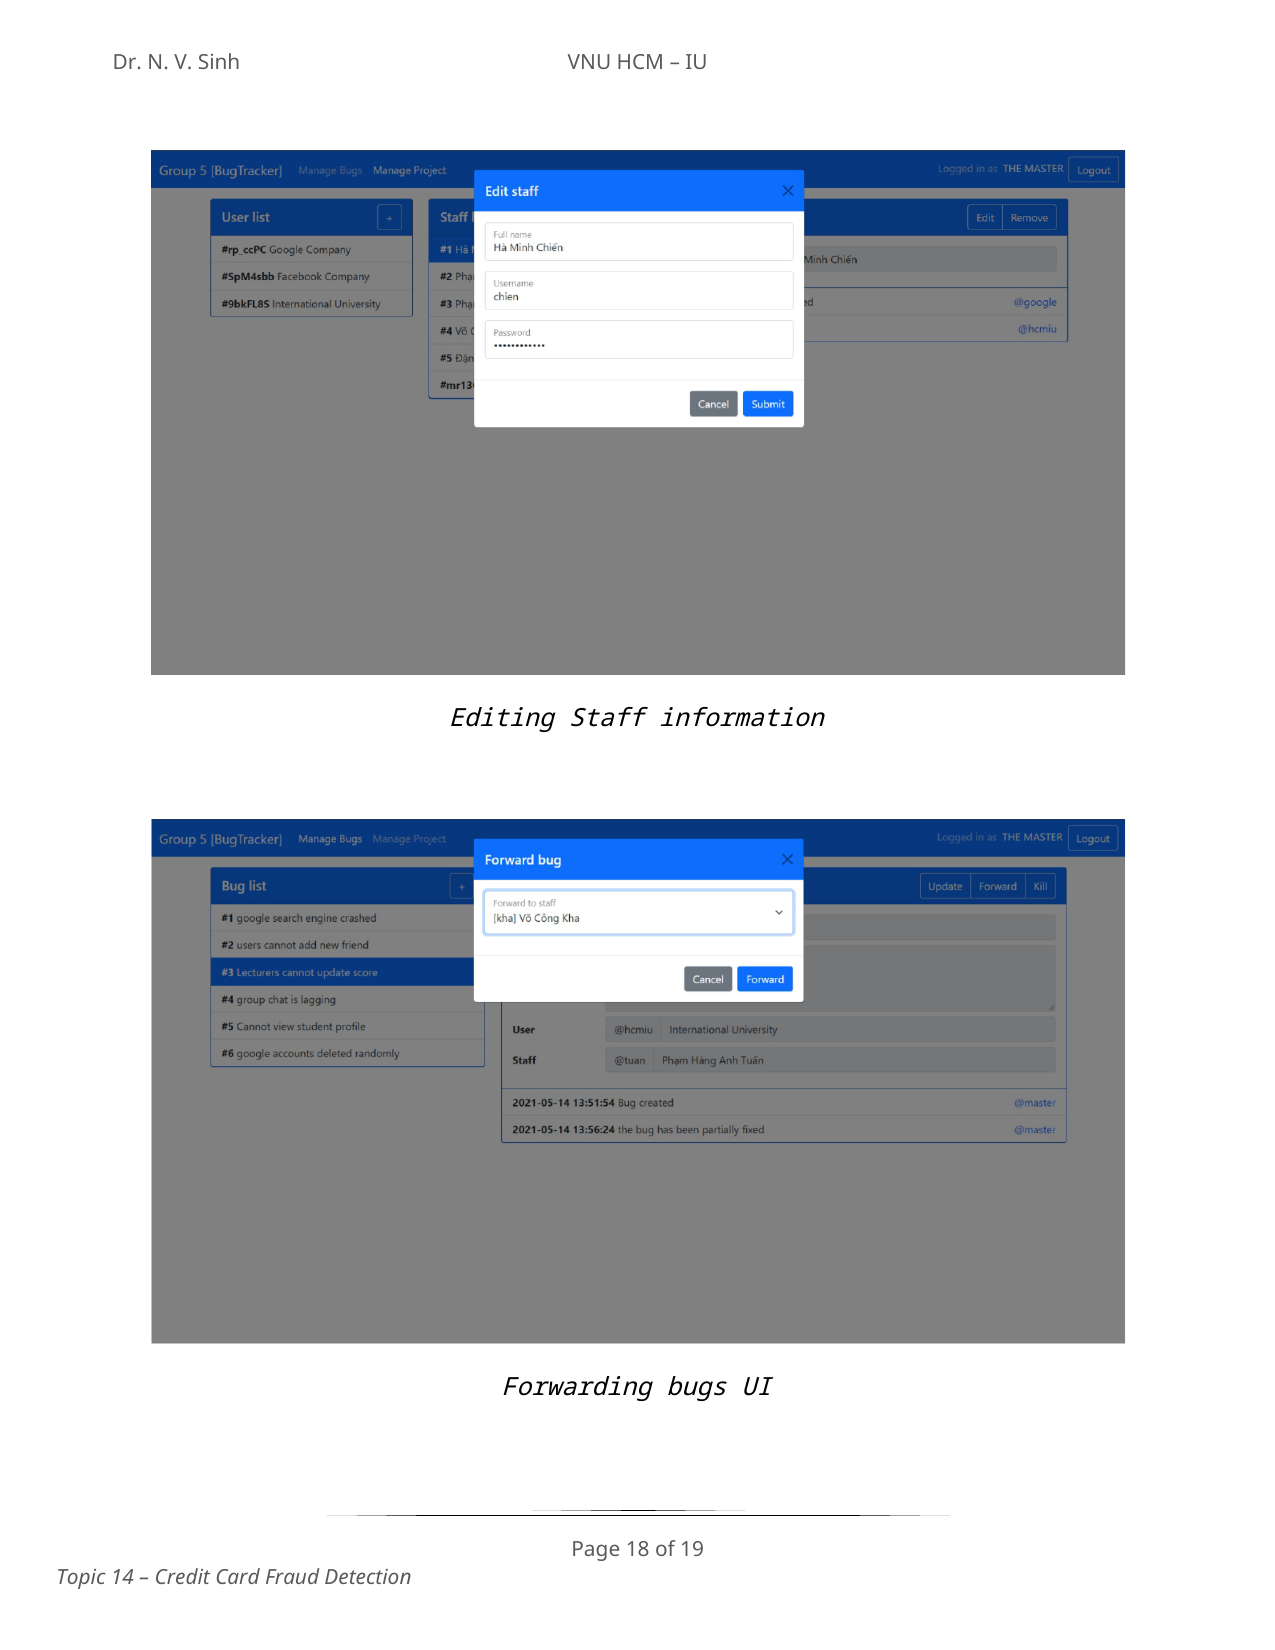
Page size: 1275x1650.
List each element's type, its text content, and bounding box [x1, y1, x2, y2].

picture [150, 150, 1125, 675]
text Forwarding bugs UI [150, 1369, 1125, 1403]
text Editing Staff information [150, 699, 1125, 734]
picture [150, 819, 1125, 1344]
